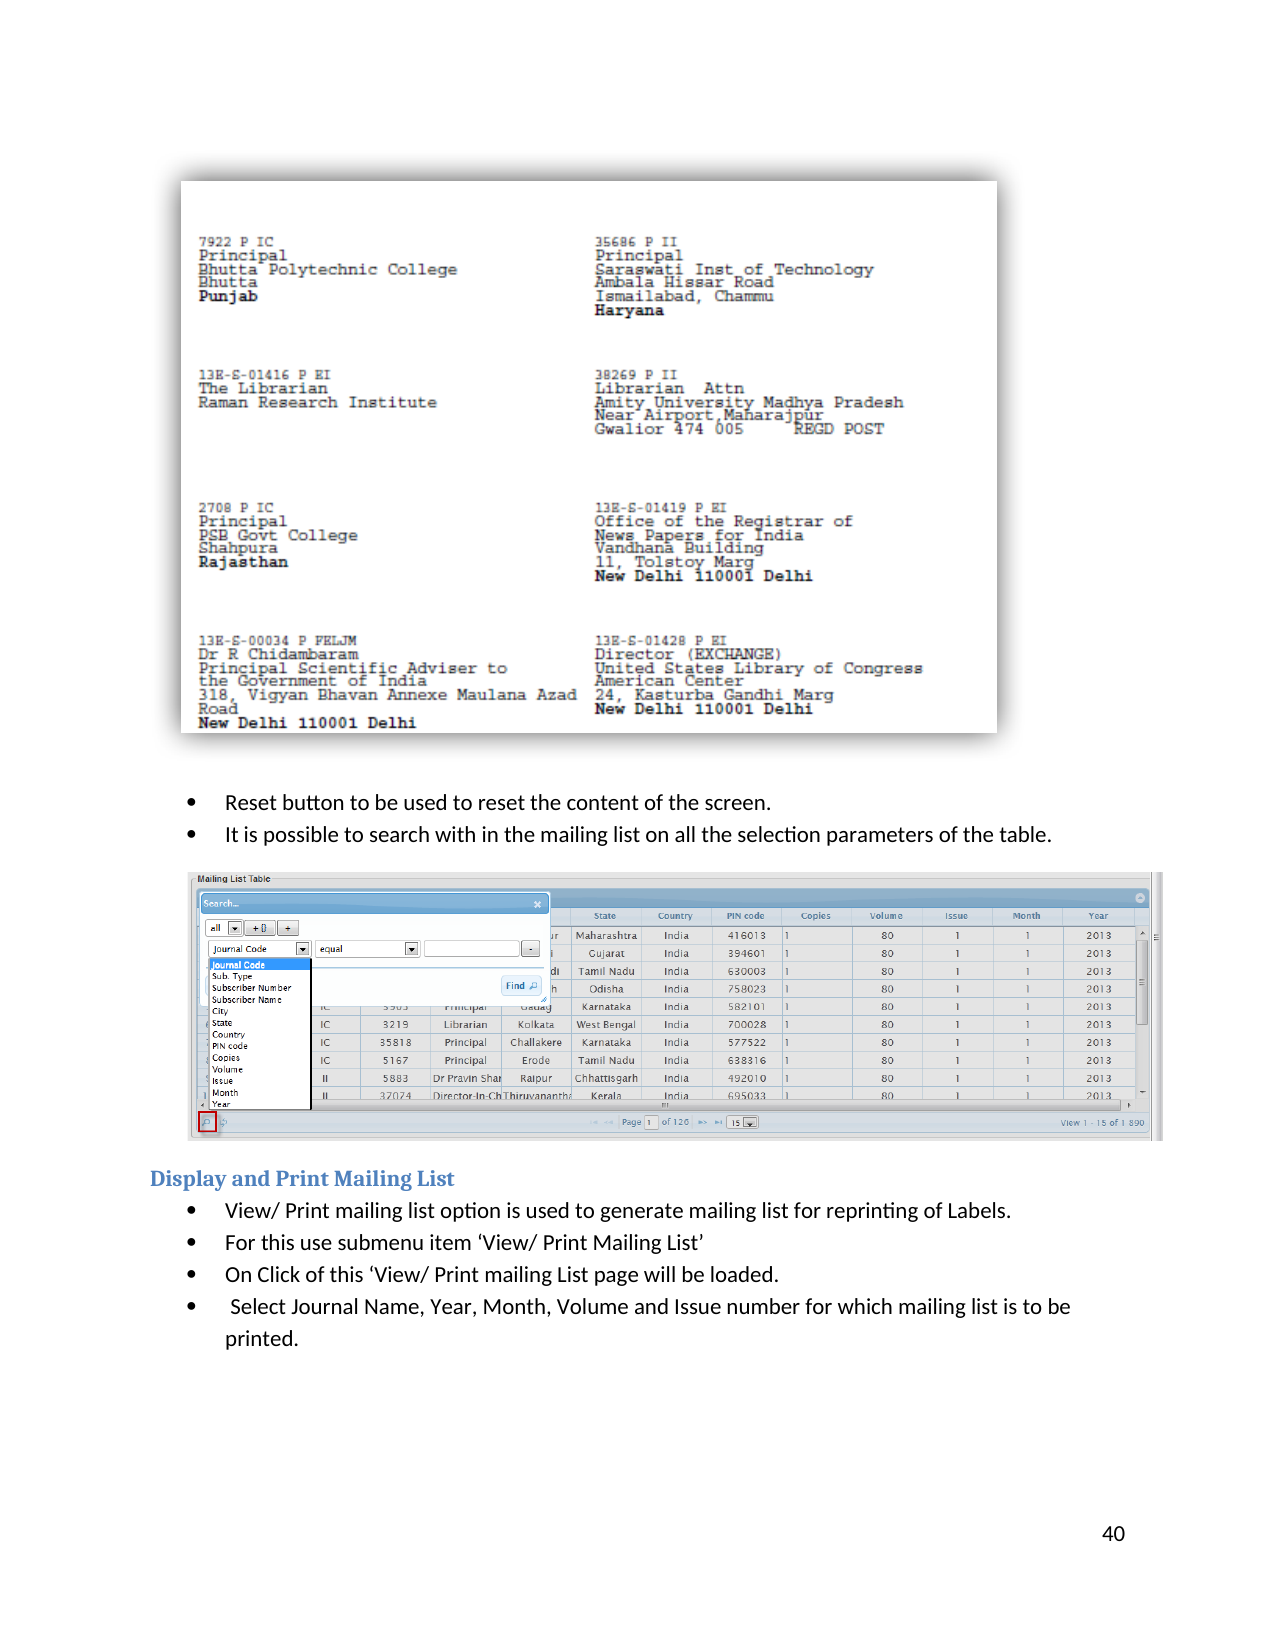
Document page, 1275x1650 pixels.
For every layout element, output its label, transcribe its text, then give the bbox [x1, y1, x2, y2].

list Select Journal Name, Year, Month, Volume and Issue number for which mailing list is to be printed. [187, 1292, 1125, 1352]
list On Click of this ‘View/ Print mailing List page will be loaded. [187, 1260, 1125, 1288]
subtitle Display and Print Mailing List [150, 1166, 1125, 1192]
list View/ Print mailing list option is used to generate mailing list for reprinting of Labels. [187, 1196, 1125, 1224]
picture [187, 872, 1163, 1141]
list For this use submenu item ‘View/ Print Mailing List’ [187, 1228, 1125, 1256]
list Reset button to be used to reset the content of the screen. [187, 788, 1125, 816]
list It is possible to search with in the mailing list on all the selection parameters of the table. [187, 820, 1125, 848]
picture [181, 181, 997, 733]
